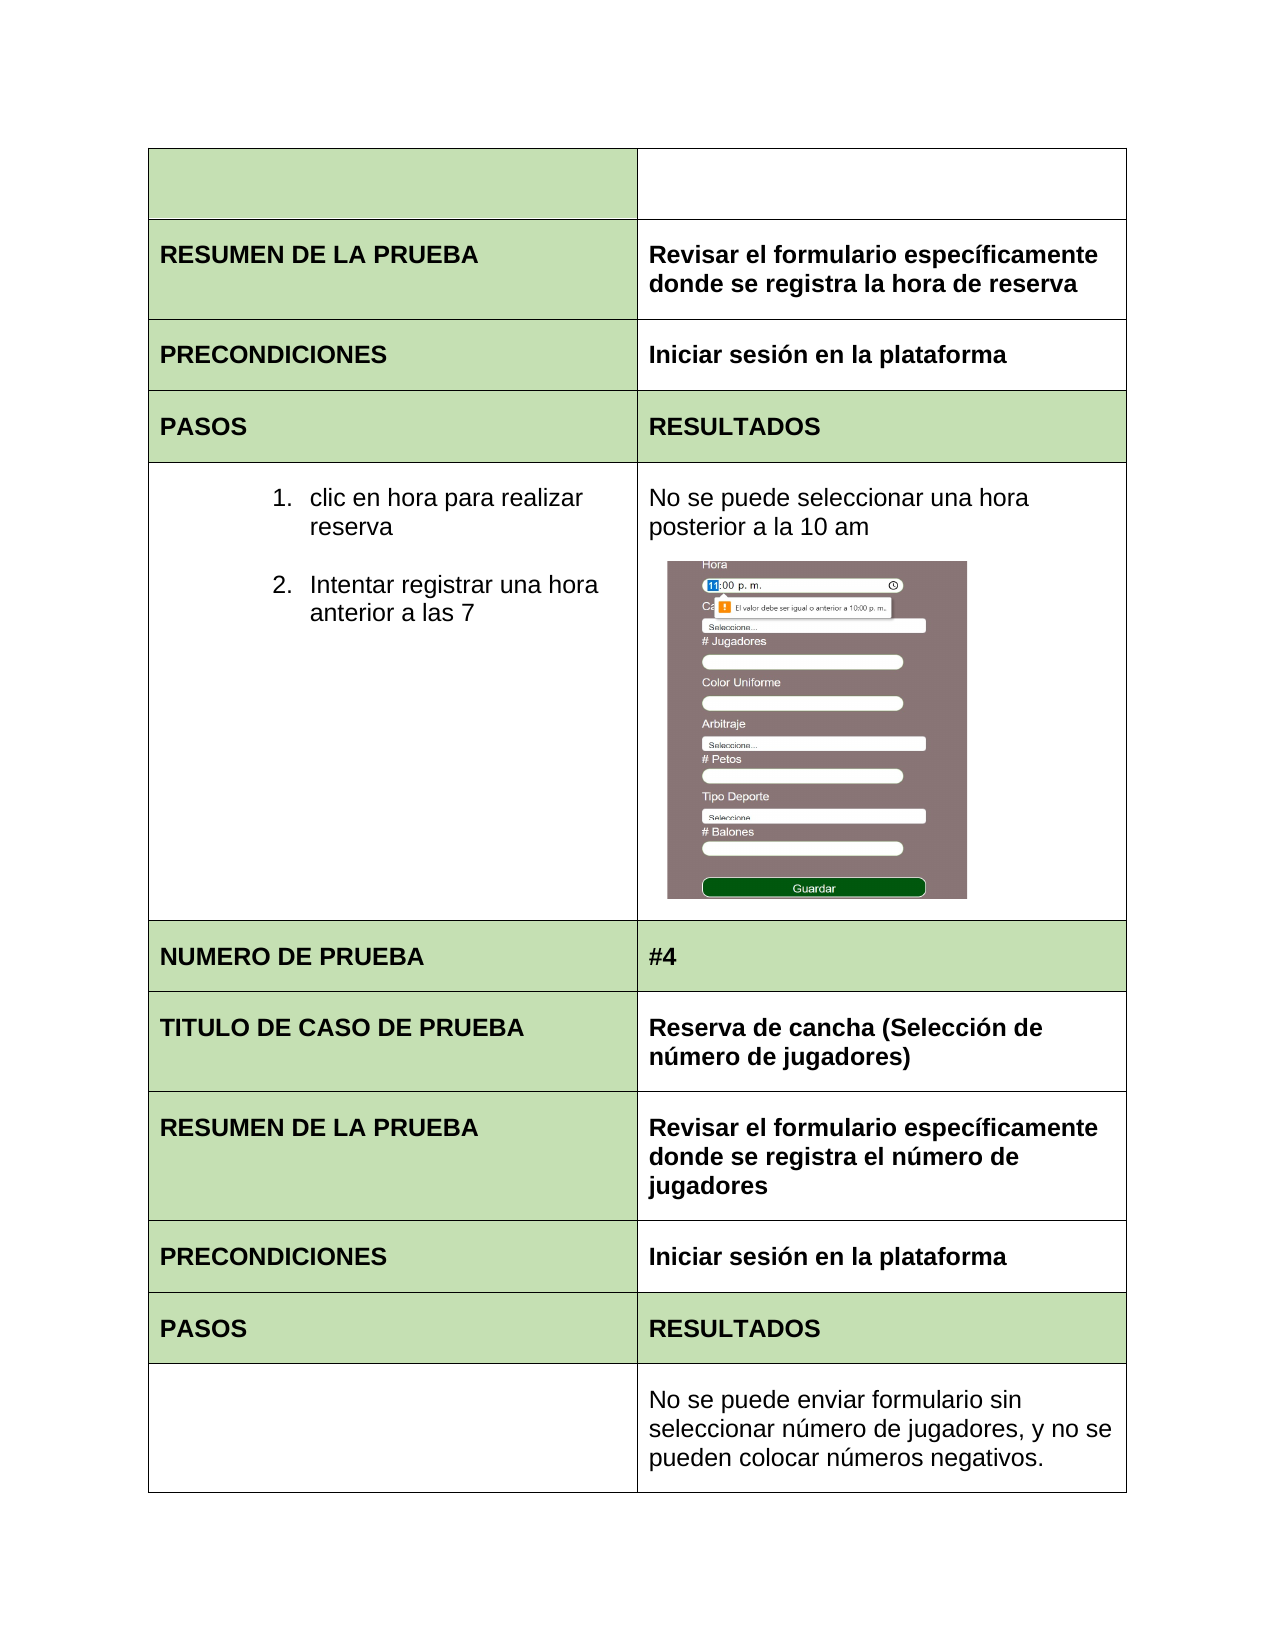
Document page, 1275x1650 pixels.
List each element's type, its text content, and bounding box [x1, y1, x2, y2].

table_cell RESULTADOS [638, 1293, 1126, 1363]
table_cell NUMERO DE PRUEBA [149, 921, 637, 991]
table_cell Iniciar sesión en la plataforma [638, 1221, 1126, 1292]
table_cell clic en hora para realizar reserva Intentar registrar una hora anterior a las 7 [149, 463, 637, 919]
table_cell PASOS [149, 1293, 637, 1363]
table_cell TITULO DE CASO DE PRUEBA [149, 992, 637, 1091]
table_cell RESULTADOS [638, 391, 1126, 462]
table_cell RESUMEN DE LA PRUEBA [149, 1092, 637, 1220]
table_cell Iniciar sesión en la plataforma [638, 320, 1126, 390]
table_cell PRECONDICIONES [149, 320, 637, 390]
table_cell Revisar el formulario específicamente donde se registra el número de jugadores [638, 1092, 1126, 1220]
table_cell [638, 149, 1126, 218]
table_cell PRECONDICIONES [149, 1221, 637, 1292]
table_cell No se puede seleccionar una hora posterior a la 10 am [638, 463, 1126, 919]
table_cell PASOS [149, 391, 637, 462]
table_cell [149, 1364, 637, 1492]
table_cell #4 [638, 921, 1126, 991]
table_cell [149, 149, 637, 218]
table_cell RESUMEN DE LA PRUEBA [149, 220, 637, 319]
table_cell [638, 1364, 1126, 1492]
table_cell Reserva de cancha (Selección de número de jugadores) [638, 992, 1126, 1091]
table_cell Revisar el formulario específicamente donde se registra la hora de reserva [638, 220, 1126, 319]
